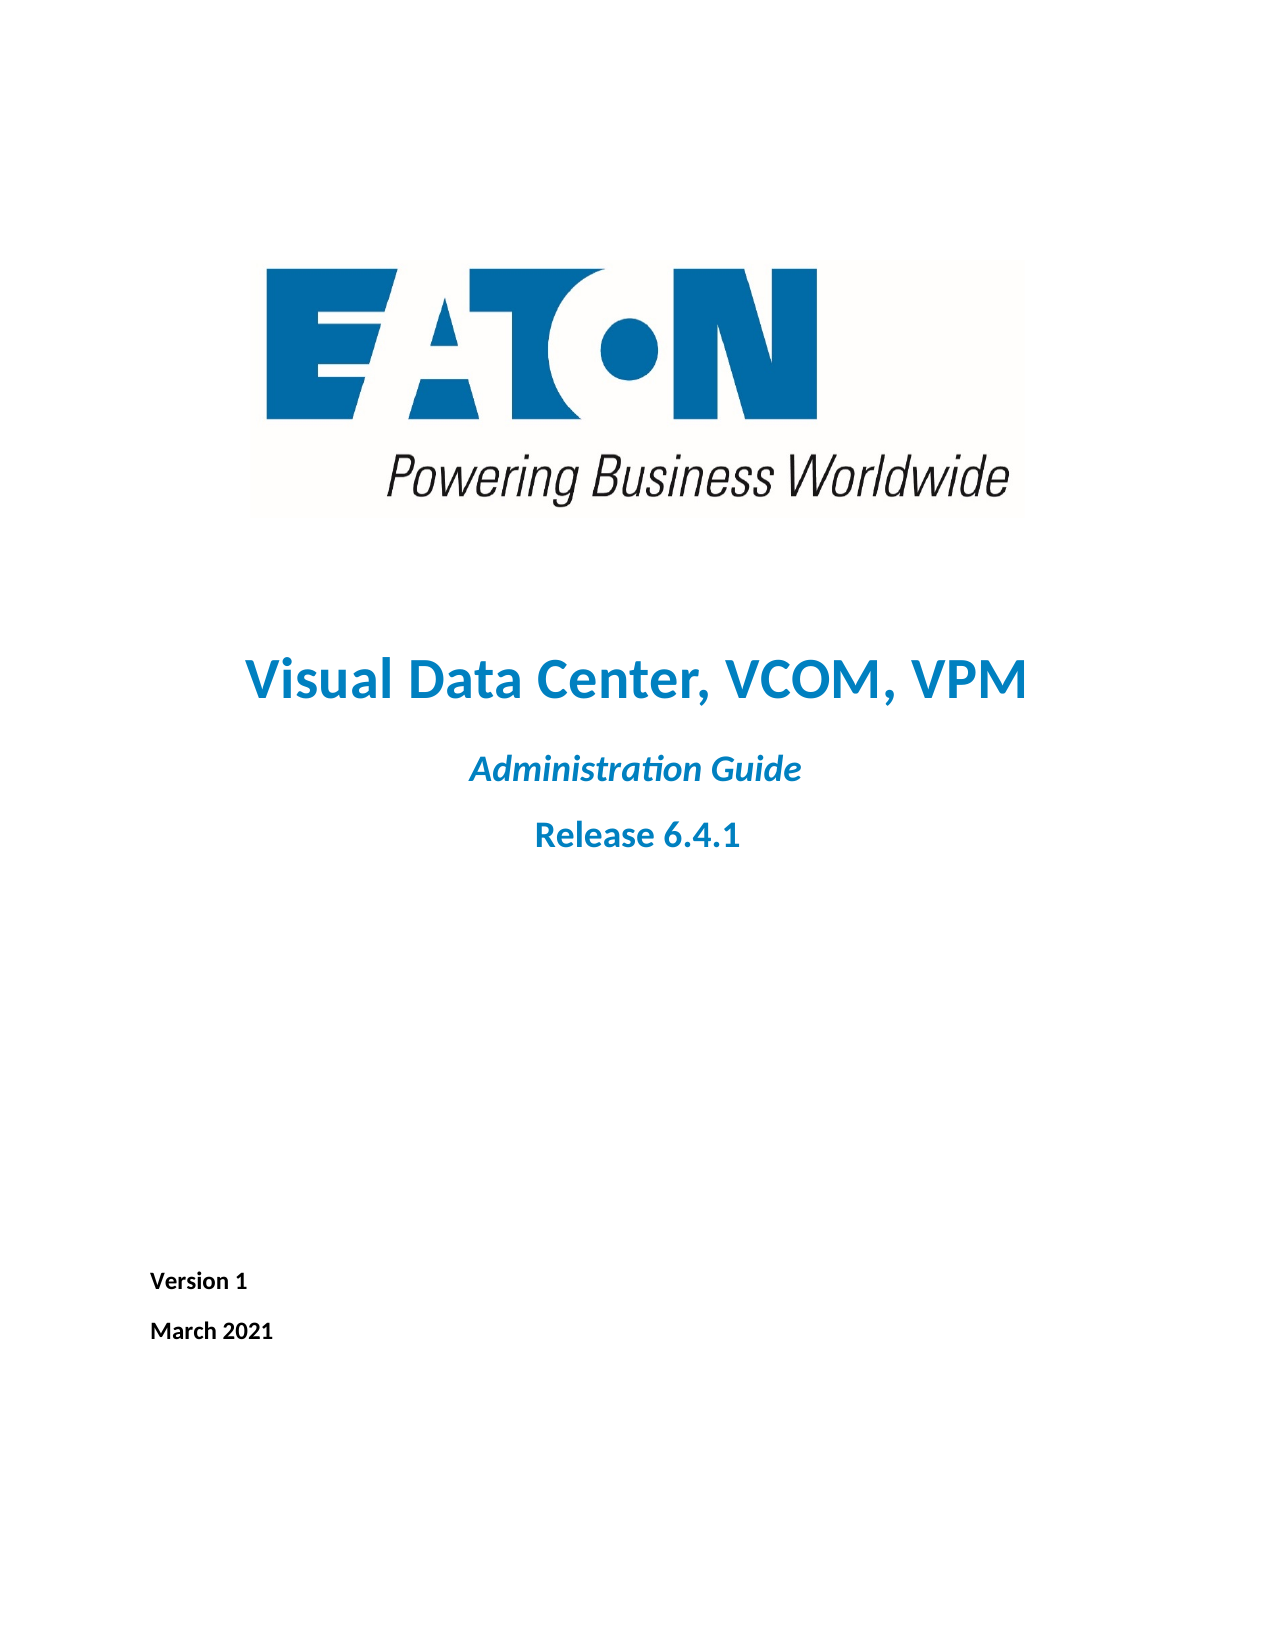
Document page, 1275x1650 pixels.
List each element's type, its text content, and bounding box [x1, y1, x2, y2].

text Administration Guide [150, 745, 1125, 791]
text Version 1 [150, 1266, 1125, 1296]
title Visual Data Center, VCOM, VPM [150, 642, 1125, 713]
text Release 6.4.1 [150, 811, 1125, 857]
text March 2021 [150, 1315, 1125, 1346]
picture [250, 260, 1025, 518]
